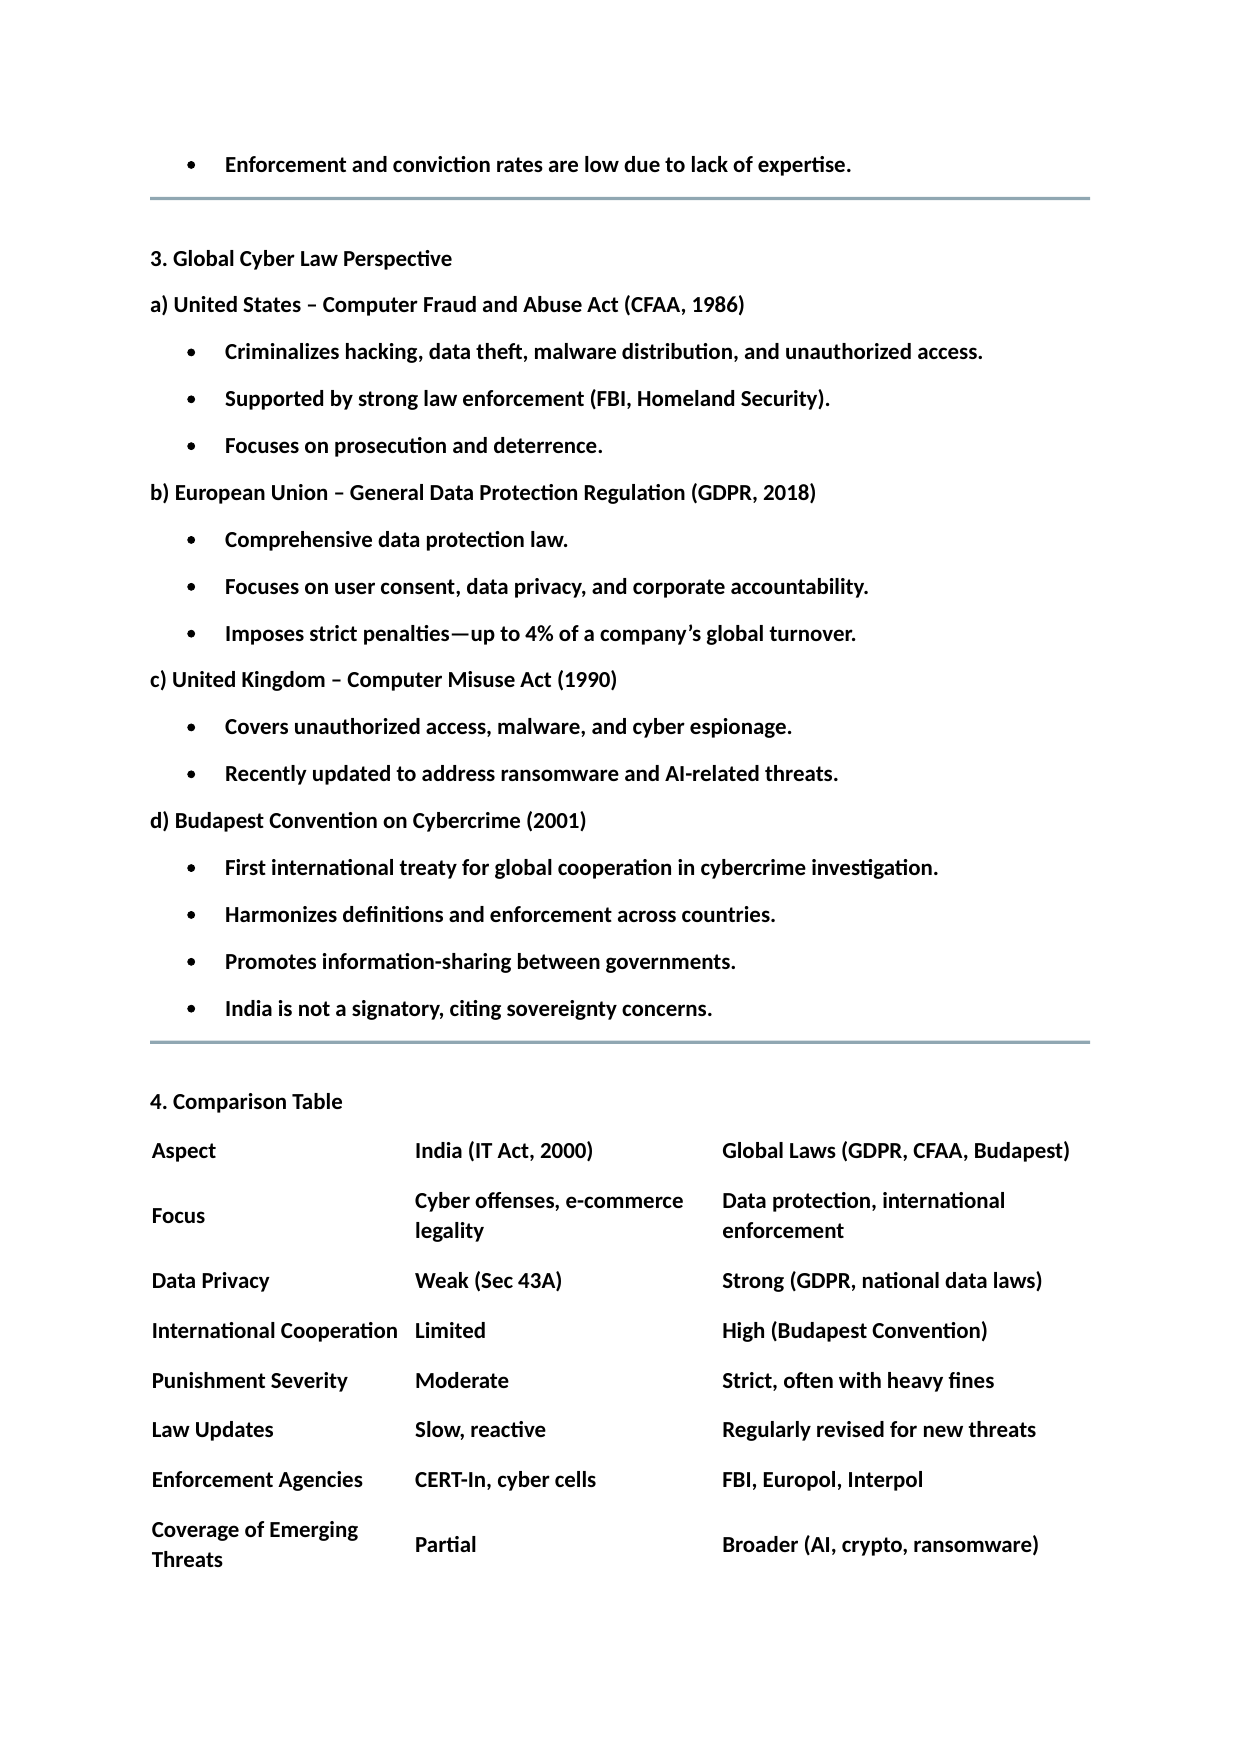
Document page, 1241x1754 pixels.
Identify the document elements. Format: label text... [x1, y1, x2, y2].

table_cell International Cooperation [150, 1314, 413, 1364]
table_cell CERT-In, cyber cells [414, 1464, 721, 1514]
text c) United Kingdom – Computer Misuse Act (1990) [150, 666, 1090, 694]
table_cell Law Updates [150, 1414, 413, 1464]
list Enforcement and conviction rates are low due to lack of expertise. [187, 150, 1090, 178]
table_header Aspect [150, 1134, 413, 1184]
table_cell Weak (Sec 43A) [414, 1264, 721, 1314]
list Focuses on user consent, data privacy, and corporate accountability. [187, 572, 1090, 600]
text 4. Comparison Table [150, 1087, 1090, 1116]
list India is not a signatory, citing sovereignty concerns. [187, 994, 1090, 1022]
list Supported by strong law enforcement (FBI, Homeland Security). [187, 384, 1090, 412]
table_cell Regularly revised for new threats [721, 1414, 1090, 1464]
table_cell Focus [150, 1184, 413, 1264]
text 3. Global Cyber Law Perspective [150, 244, 1090, 272]
table_cell Strong (GDPR, national data laws) [721, 1264, 1090, 1314]
table_cell Enforcement Agencies [150, 1464, 413, 1514]
table_header India (IT Act, 2000) [414, 1134, 721, 1184]
table_cell Punishment Severity [150, 1364, 413, 1414]
table_cell Moderate [414, 1364, 721, 1414]
table_cell Limited [414, 1314, 721, 1364]
table_cell Partial [414, 1514, 721, 1594]
table_cell Slow, reactive [414, 1414, 721, 1464]
table_cell Strict, often with heavy fines [721, 1364, 1090, 1414]
list Covers unauthorized access, malware, and cyber espionage. [187, 712, 1090, 741]
table_cell Cyber offenses, e-commerce legality [414, 1184, 721, 1264]
list Criminalizes hacking, data theft, malware distribution, and unauthorized access. [187, 337, 1090, 366]
table_cell Data Privacy [150, 1264, 413, 1314]
list Comprehensive data protection law. [187, 525, 1090, 553]
table_cell Coverage of Emerging Threats [150, 1514, 413, 1594]
table_cell FBI, Europol, Interpol [721, 1464, 1090, 1514]
table_cell Data protection, international enforcement [721, 1184, 1090, 1264]
list Imposes strict penalties—up to 4% of a company’s global turnover. [187, 619, 1090, 647]
text a) United States – Computer Fraud and Abuse Act (CFAA, 1986) [150, 291, 1090, 319]
list First international treaty for global cooperation in cybercrime investigation. [187, 853, 1090, 881]
table_cell High (Budapest Convention) [721, 1314, 1090, 1364]
list Focuses on prosecution and deterrence. [187, 431, 1090, 459]
list Recently updated to address ransomware and AI-related threats. [187, 759, 1090, 787]
list Promotes information-sharing between governments. [187, 947, 1090, 975]
list Harmonizes definitions and enforcement across countries. [187, 900, 1090, 928]
text d) Budapest Convention on Cybercrime (2001) [150, 806, 1090, 834]
text b) European Union – General Data Protection Regulation (GDPR, 2018) [150, 478, 1090, 506]
table_header Global Laws (GDPR, CFAA, Budapest) [721, 1134, 1090, 1184]
table_cell Broader (AI, crypto, ransomware) [721, 1514, 1090, 1594]
